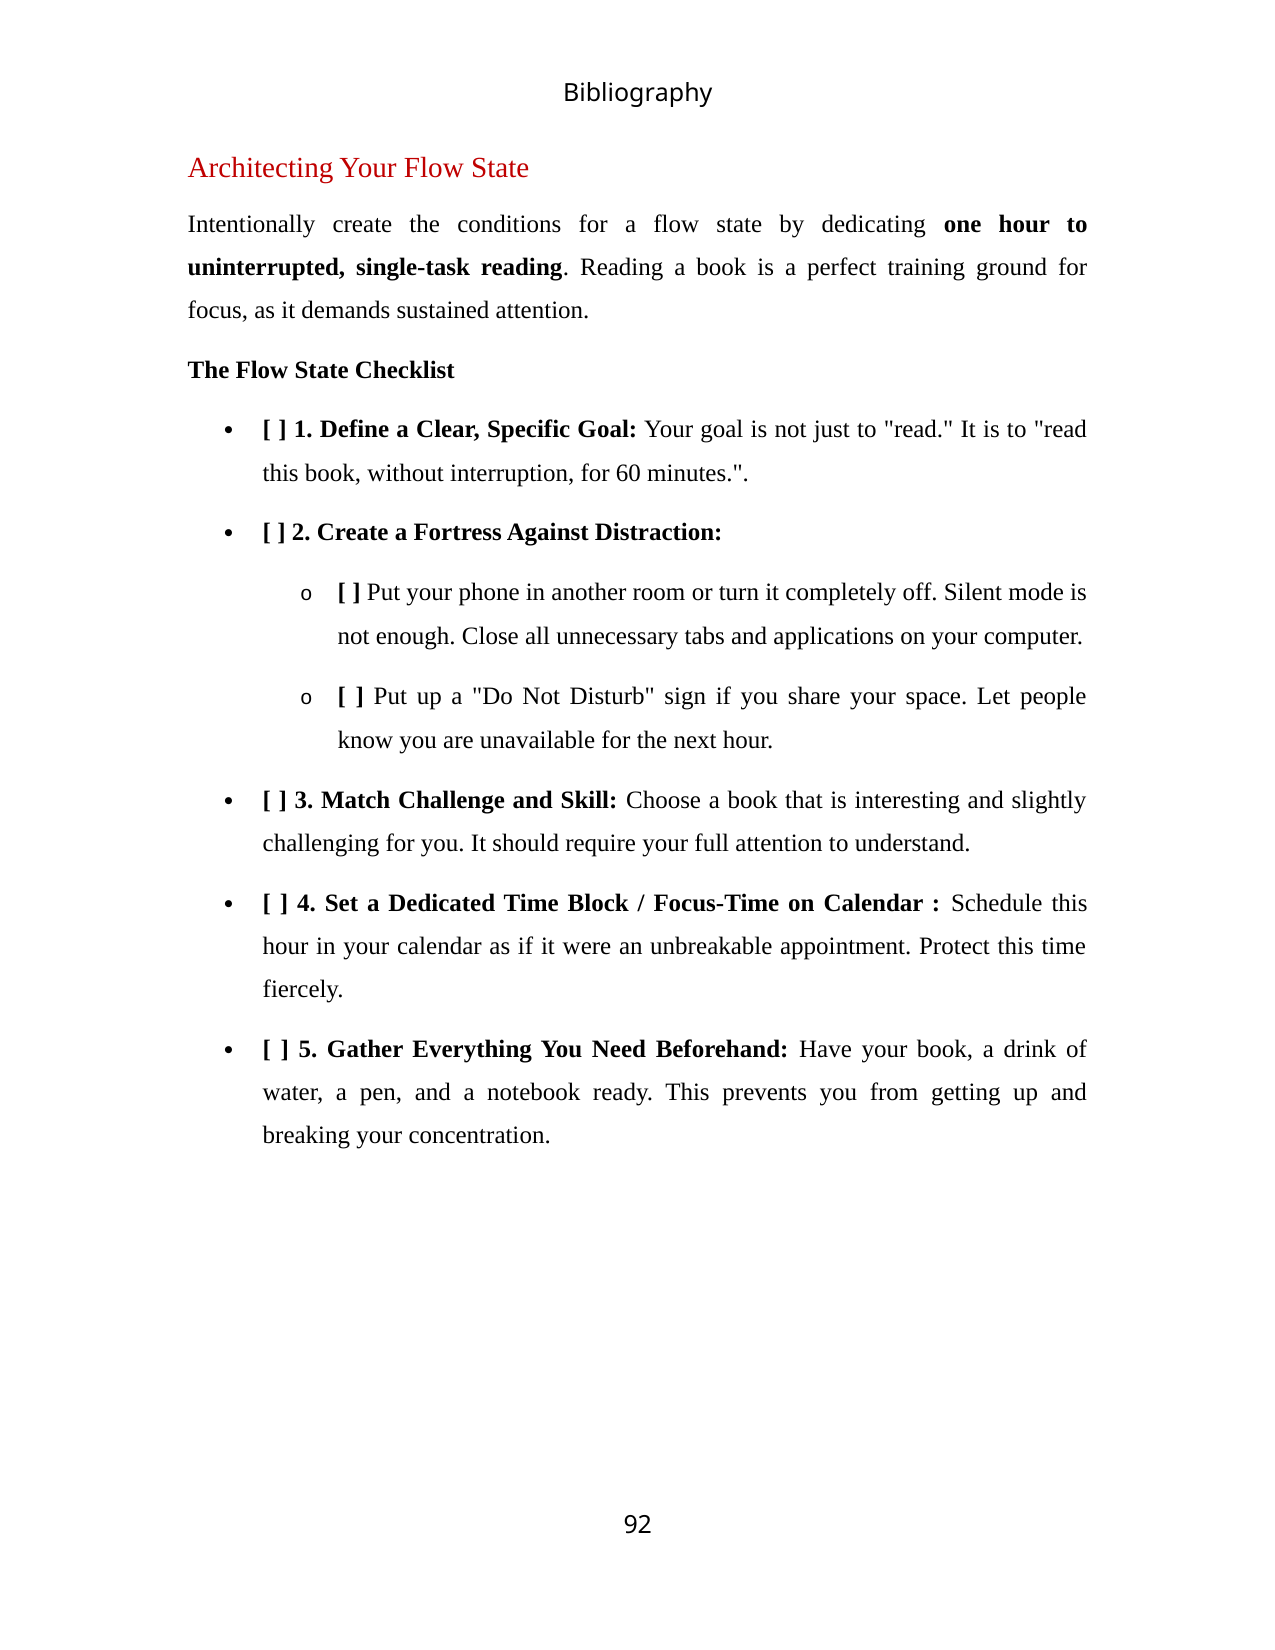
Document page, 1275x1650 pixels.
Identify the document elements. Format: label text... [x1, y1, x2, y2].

list [ ] 4. Set a Dedicated Time Block / Focus-Time on Calendar : Schedule this hour in your calendar as if it were an unbreakable appointment. Protect this time fiercely. [225, 888, 1087, 1003]
list [ ] 2. Create a Fortress Against Distraction: [225, 517, 1087, 546]
text Intentionally create the conditions for a flow state by dedicating one hour to uninterrupted, single-task reading. Reading a book is a perfect training ground for focus, as it demands sustained attention. [187, 209, 1087, 324]
list [ ] 3. Match Challenge and Skill: Choose a book that is interesting and slightly challenging for you. It should require your full attention to understand. [225, 785, 1087, 857]
list [ ] 1. Define a Clear, Specific Goal: Your goal is not just to "read." It is to "read this book, without interruption, for 60 minutes.". [225, 414, 1087, 486]
list [ ] Put up a "Do Not Disturb" sign if you share your space. Let people know you are unavailable for the next hour. [300, 681, 1087, 754]
subtitle Architecting Your Flow State [187, 150, 1087, 183]
list [ ] 5. Gather Everything You Need Beforehand: Have your book, a drink of water, a pen, and a notebook ready. This prevents you from getting up and breaking your concentration. [225, 1034, 1087, 1149]
text The Flow State Checklist [187, 355, 1087, 383]
list [ ] Put your phone in another room or turn it completely off. Silent mode is not enough. Close all unnecessary tabs and applications on your computer. [300, 577, 1087, 650]
